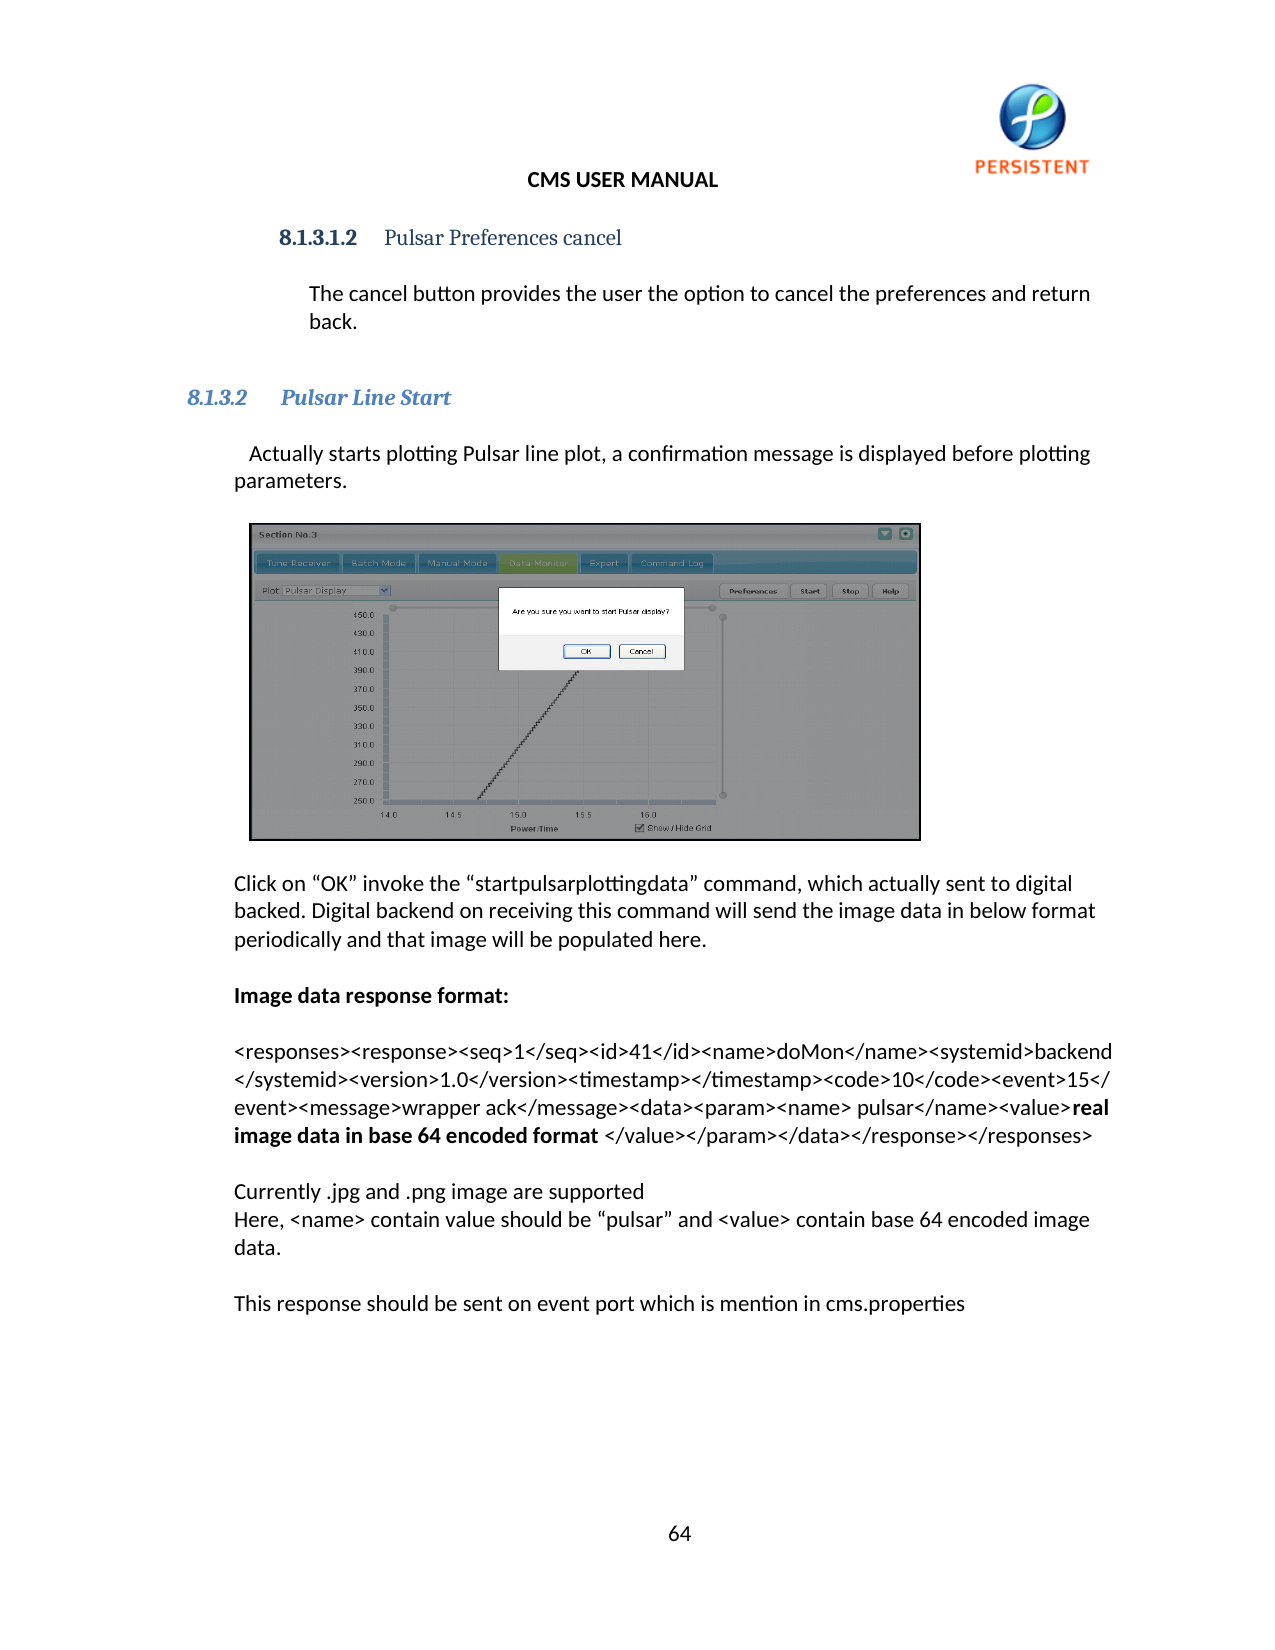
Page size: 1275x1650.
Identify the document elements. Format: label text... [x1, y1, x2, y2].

text Here, <name> contain value should be “pulsar” and <value> contain base 64 encoded image data. [234, 1205, 1125, 1261]
subtitle Pulsar Preferences cancel [234, 225, 1125, 251]
picture [251, 524, 919, 839]
text <responses><response><seq>1</seq><id>41</id><name>doMon</name><systemid>backend</systemid><version>1.0</version><timestamp></timestamp><code>10</code><event>15</event><message>wrapper ack</message><data><param><name> pulsar</name><value>real image data in base 64 encoded format </value></param></data></response></responses> [234, 1009, 1125, 1149]
text Currently .jpg and .png image are supported [234, 1177, 1125, 1205]
picture [964, 75, 1100, 188]
text This response should be sent on event port which is mention in cms.properties [234, 1289, 1125, 1317]
text The cancel button provides the user the option to cancel the preferences and return back. [309, 279, 1125, 335]
text Click on “OK” invoke the “startpulsarplottingdata” command, which actually sent to digital backed. Digital backend on receiving this command will send the image data in below format periodically and that image will be populated here. [234, 869, 1125, 953]
subtitle Pulsar Line Start [187, 384, 1125, 411]
text Image data response format: [234, 981, 1125, 1009]
text Actually starts plotting Pulsar line plot, a confirmation message is displayed before plotting parameters. [234, 439, 1125, 495]
